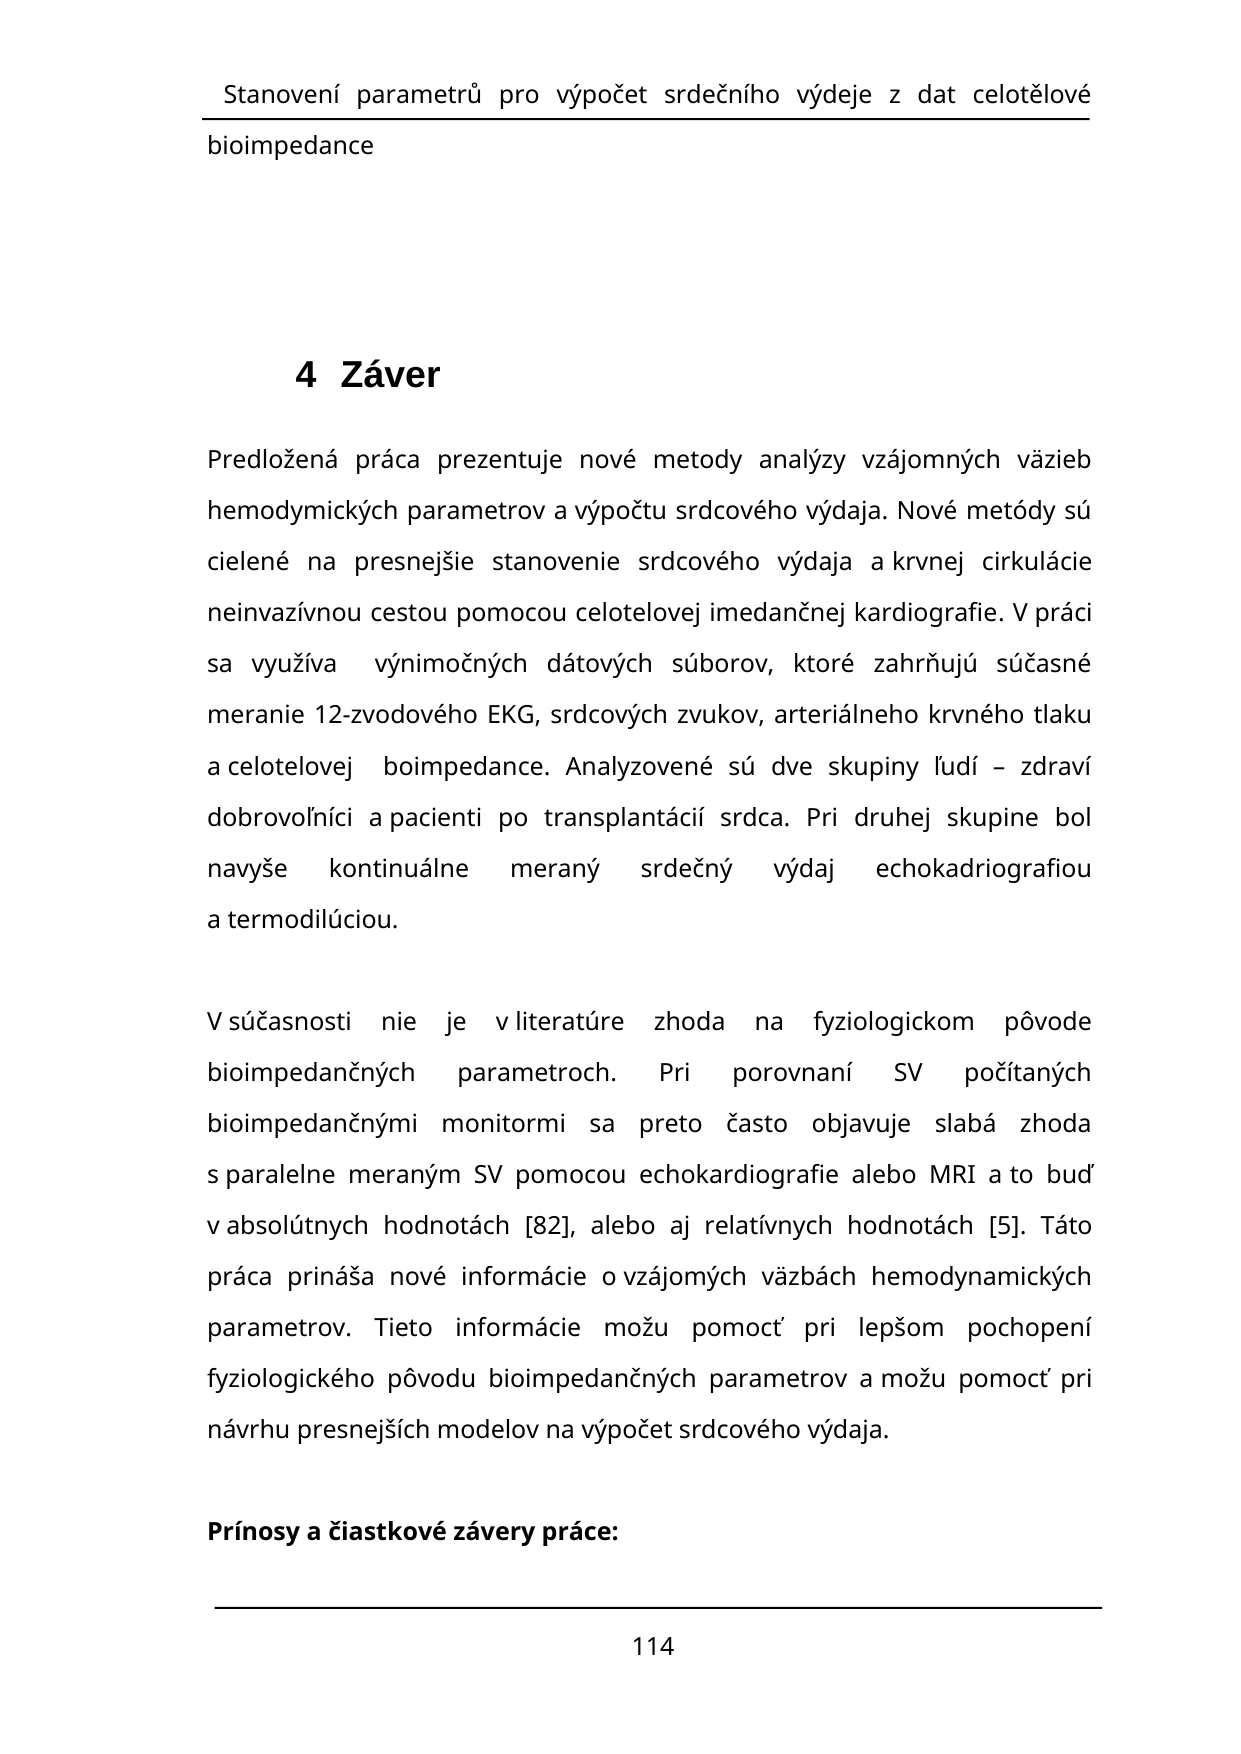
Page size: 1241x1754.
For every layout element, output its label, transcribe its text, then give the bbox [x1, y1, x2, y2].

text V súčasnosti nie je v literatúre zhoda na fyziologickom pôvode bioimpedančných parametroch. Pri porovnaní SV počítaných bioimpedančnými monitormi sa preto často objavuje slabá zhoda s paralelne meraným SV pomocou echokardiografie alebo MRI a to buď v absolútnych hodnotách [82], alebo aj relatívnych hodnotách [5]. Táto práca prináša nové informácie o vzájomých väzbách hemodynamických parametrov. Tieto informácie možu pomocť pri lepšom pochopení fyziologického pôvodu bioimpedančných parametrov a možu pomocť pri návrhu presnejších modelov na výpočet srdcového výdaja. [207, 1003, 1092, 1446]
text Prínosy a čiastkové závery práce: [207, 1514, 1092, 1548]
text Predložená práca prezentuje nové metody analýzy vzájomných väzieb hemodymických parametrov a výpočtu srdcového výdaja. Nové metódy sú cielené na presnejšie stanovenie srdcového výdaja a krvnej cirkulácie neinvazívnou cestou pomocou celotelovej imedančnej kardiografie. V práci sa využíva výnimočných dátových súborov, ktoré zahrňujú súčasné meranie 12-zvodového EKG, srdcových zvukov, arteriálneho krvného tlaku a celotelovej boimpedance. Analyzovené sú dve skupiny ľudí – zdraví dobrovoľníci a pacienti po transplantácií srdca. Pri druhej skupine bol navyše kontinuálne meraný srdečný výdaj echokadriografiou a termodilúciou. [207, 442, 1092, 935]
subtitle Záver [295, 352, 1092, 395]
